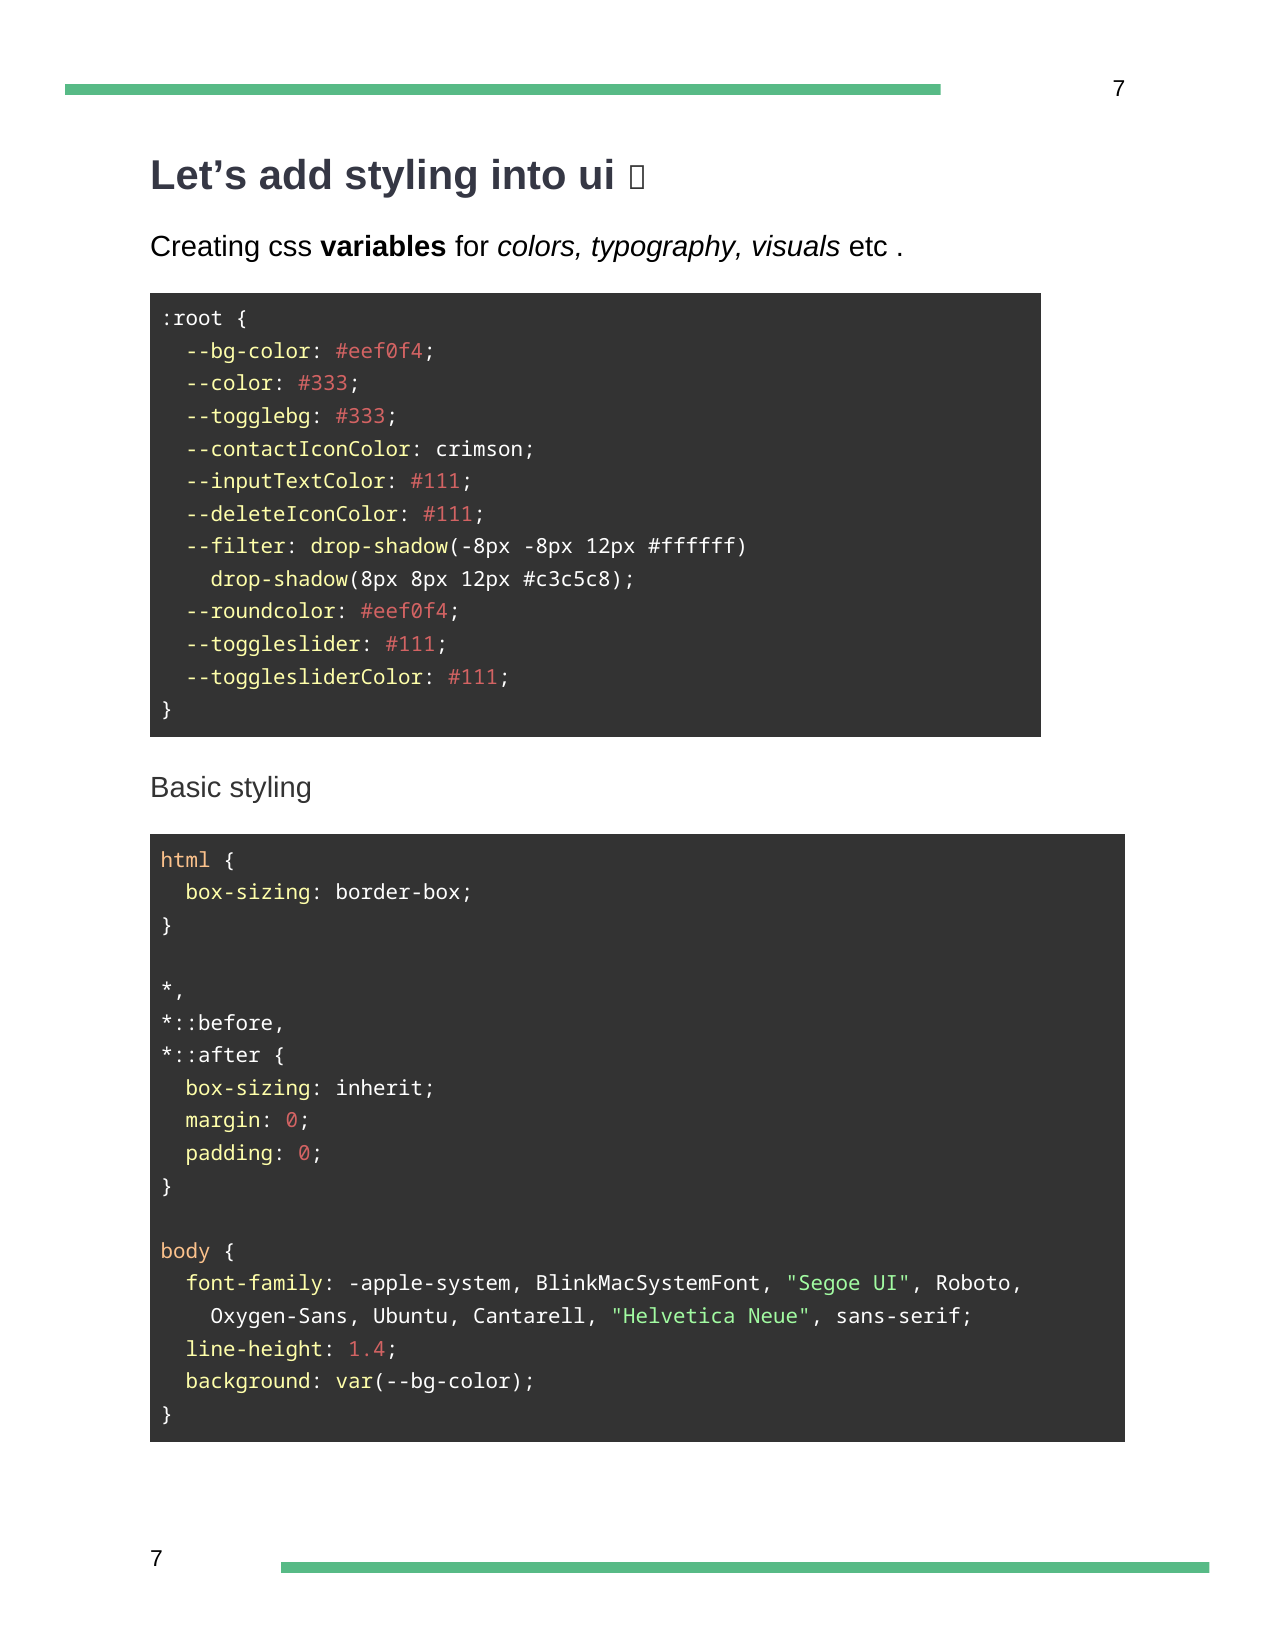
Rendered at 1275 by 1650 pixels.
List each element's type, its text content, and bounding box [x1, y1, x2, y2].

table_header :root { --bg-color: #eef0f4; --color: #333; --togglebg: #333; --contactIconColor: crimson; --inputTextColor: #111; --deleteIconColor: #111; --filter: drop-shadow(-8px -8px 12px #ffffff) drop-shadow(8px 8px 12px #c3c5c8); --roundcolor: #eef0f4; --toggleslider: #111; --togglesliderColor: #111; } [150, 293, 1041, 737]
subtitle Creating css variables for colors, typography, visuals etc . [150, 229, 1125, 263]
subtitle Basic styling [150, 771, 1125, 804]
table_header html { box-sizing: border-box; } *, *::before, *::after { box-sizing: inherit; margin: 0; padding: 0; } body { font-family: -apple-system, BlinkMacSystemFont, "Segoe UI", Roboto, Oxygen-Sans, Ubuntu, Cantarell, "Helvetica Neue", sans-serif; line-height: 1.4; background: var(--bg-color); } [150, 834, 1125, 1442]
picture [281, 1562, 1210, 1573]
picture [65, 84, 941, 95]
subtitle Let’s add styling into ui 🎨 [150, 150, 1125, 199]
